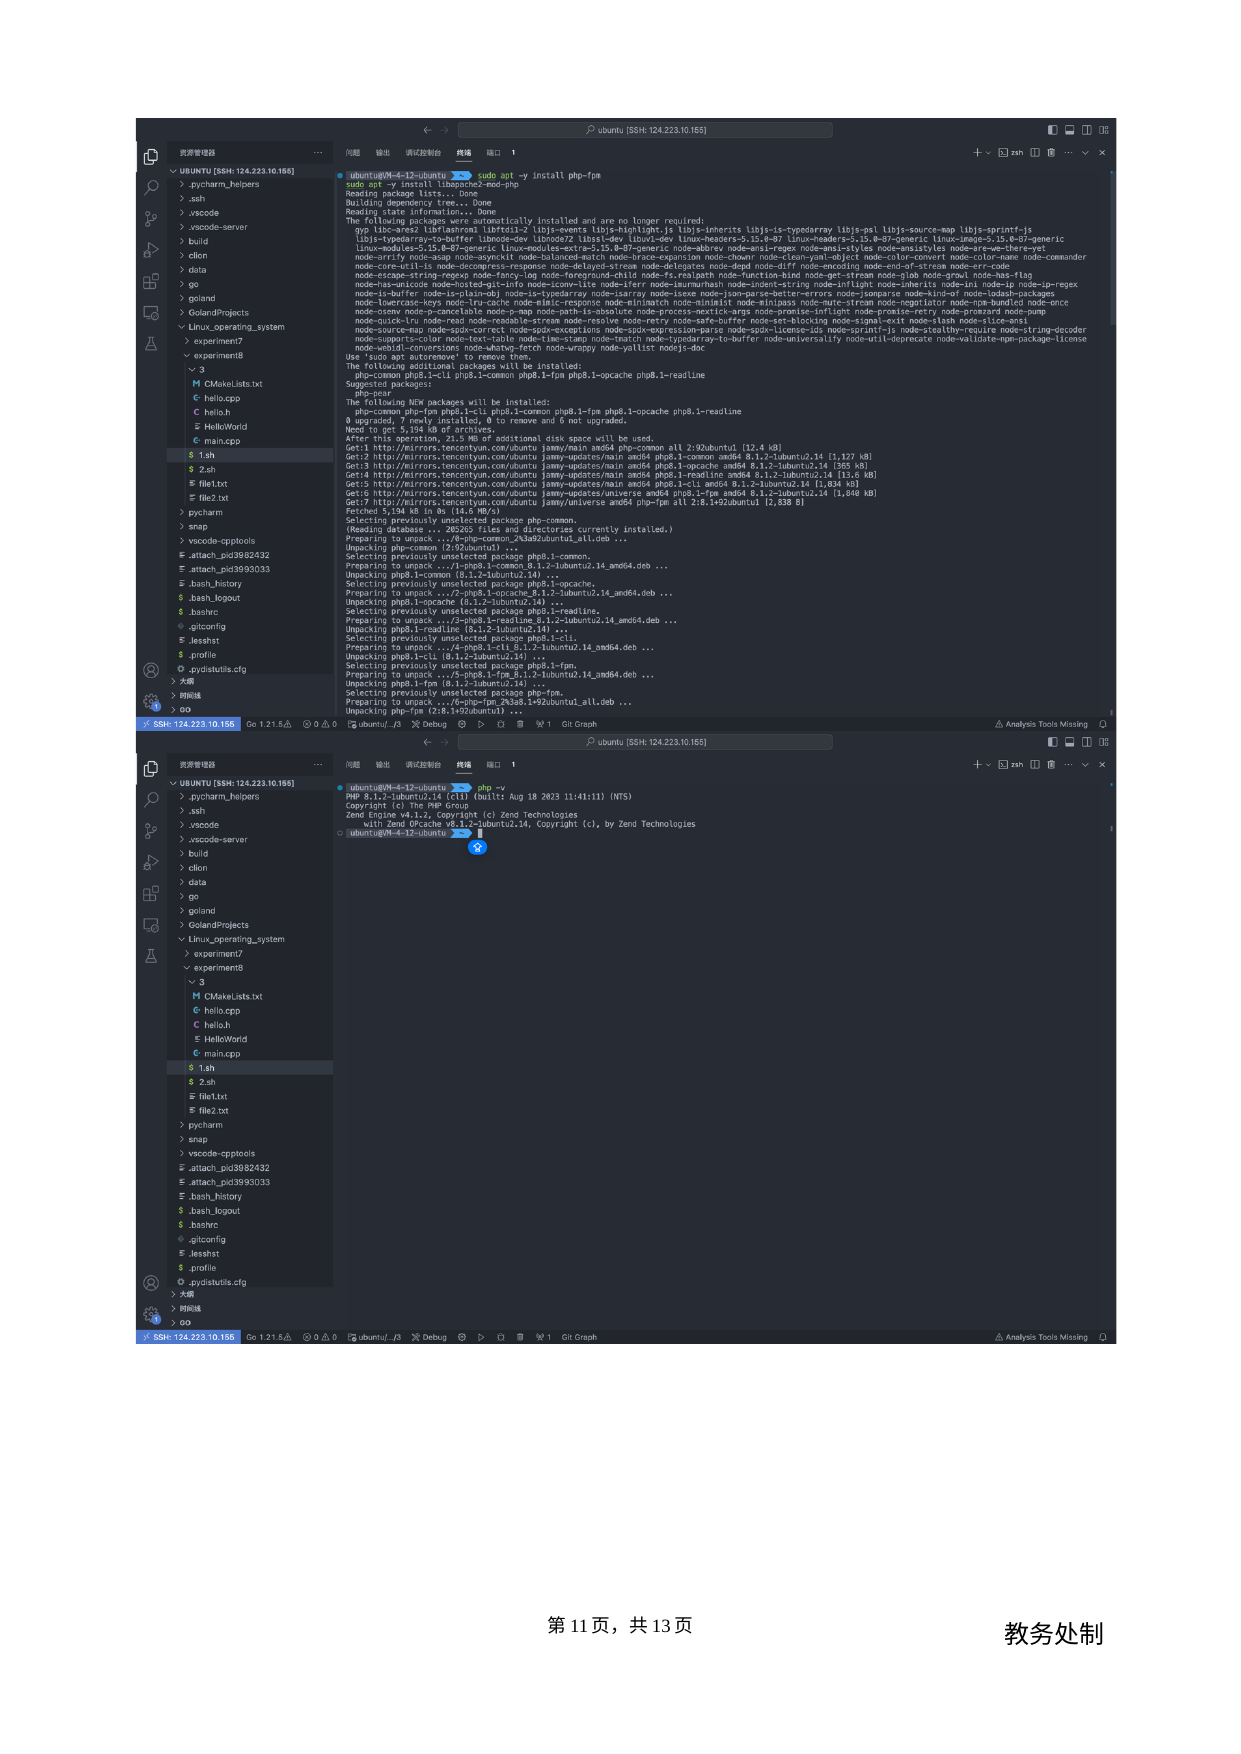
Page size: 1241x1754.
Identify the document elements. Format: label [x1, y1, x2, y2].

picture [135, 118, 1117, 1344]
